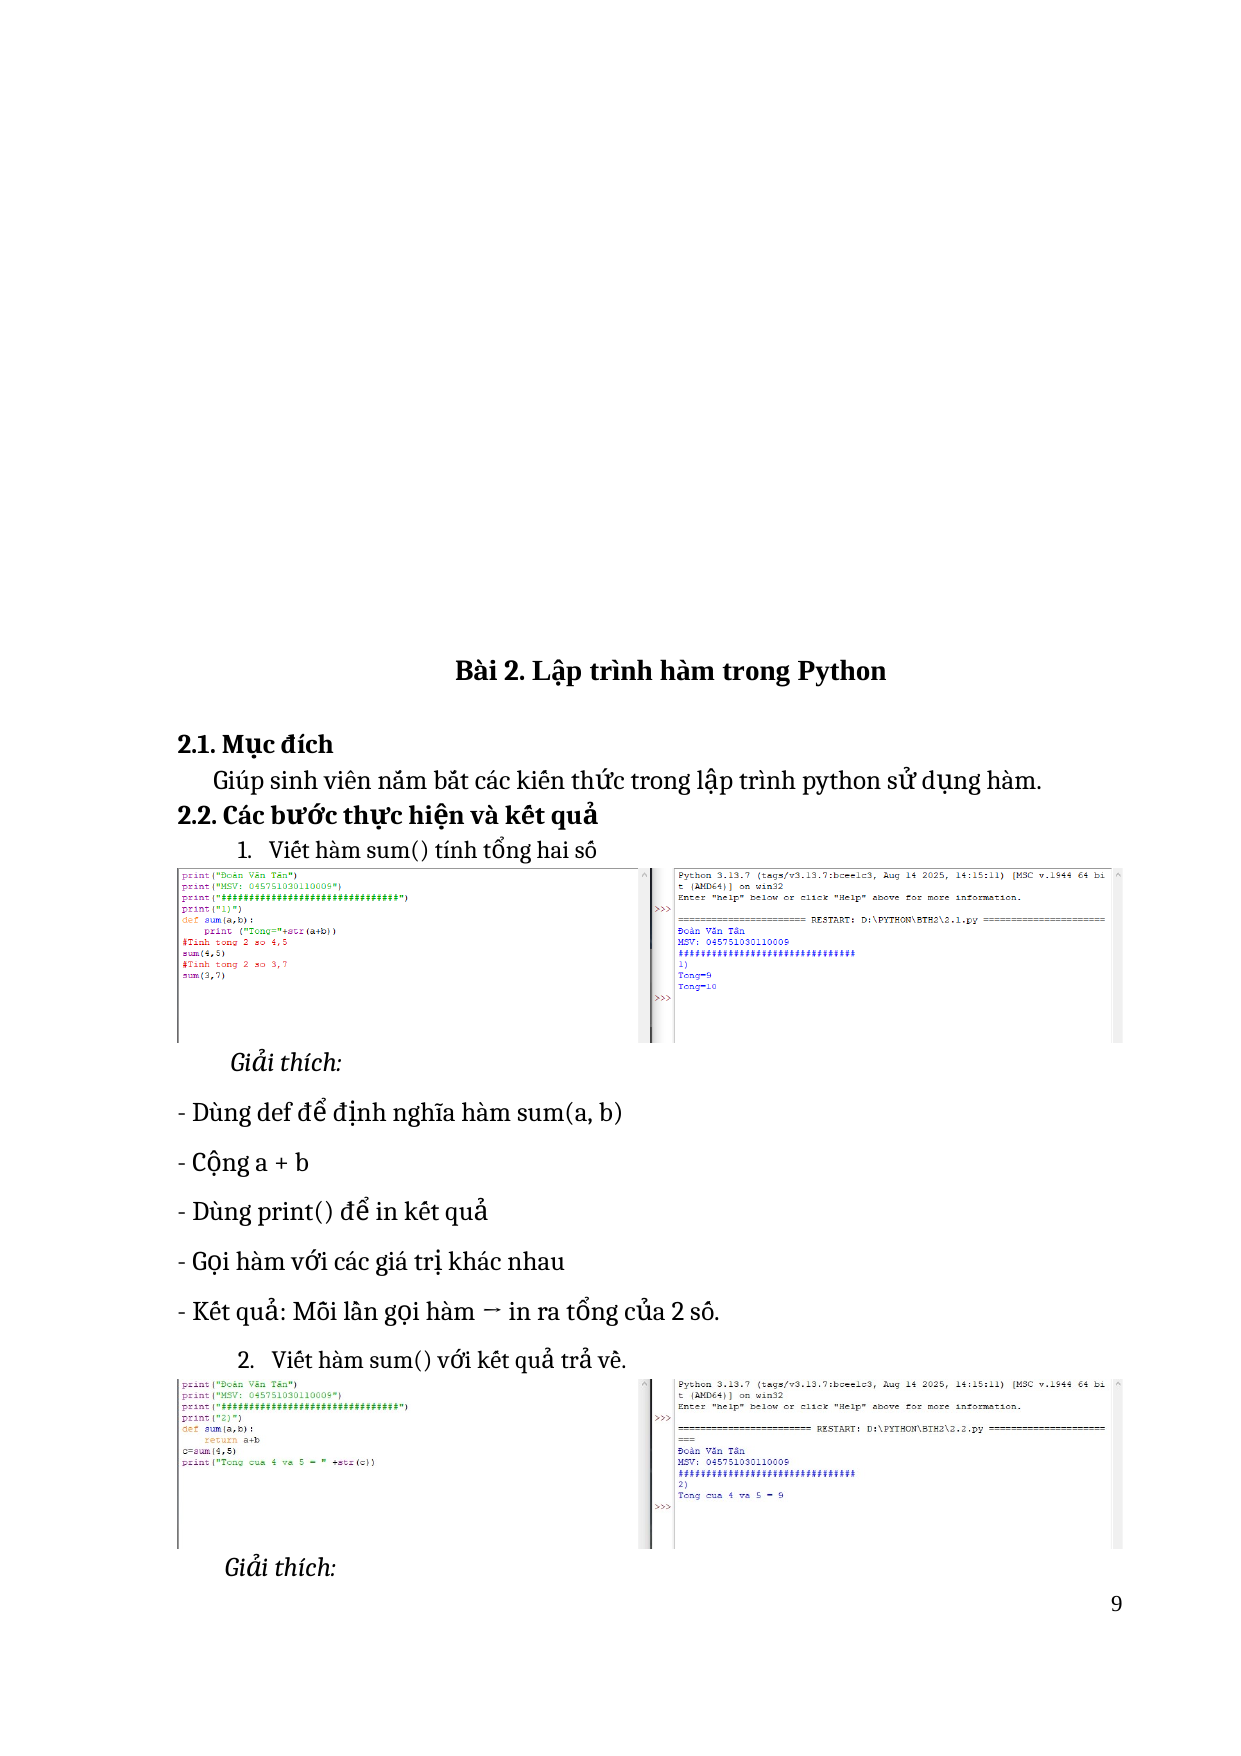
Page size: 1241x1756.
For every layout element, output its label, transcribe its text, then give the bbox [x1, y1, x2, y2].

text - Cộng a + b [177, 1147, 1122, 1178]
text - Dùng print() để in kết quả [177, 1196, 1122, 1228]
text Giúp sinh viên nắm bắt các kiến thức trong lập trình python sử dụng hàm. [177, 765, 1122, 796]
text Giải thích: [177, 1047, 1122, 1078]
subtitle Bài 2. Lập trình hàm trong Python [219, 653, 1122, 688]
text - Kết quả: Mỗi lần gọi hàm → in ra tổng của 2 số. [177, 1296, 1122, 1327]
picture [177, 868, 1123, 1043]
text 2.2. Các bước thực hiện và kết quả [177, 800, 1122, 832]
picture [177, 1379, 1123, 1549]
text 2.1. Mục đích [177, 729, 1122, 760]
text - Gọi hàm với các giá trị khác nhau [177, 1246, 1122, 1277]
text - Dùng def để định nghĩa hàm sum(a, b) [177, 1097, 1122, 1128]
text 1. Viết hàm sum() tính tổng hai số [177, 836, 1122, 868]
text Giải thích: [177, 1552, 1122, 1583]
text 2. Viết hàm sum() với kết quả trả về. [177, 1346, 1122, 1375]
